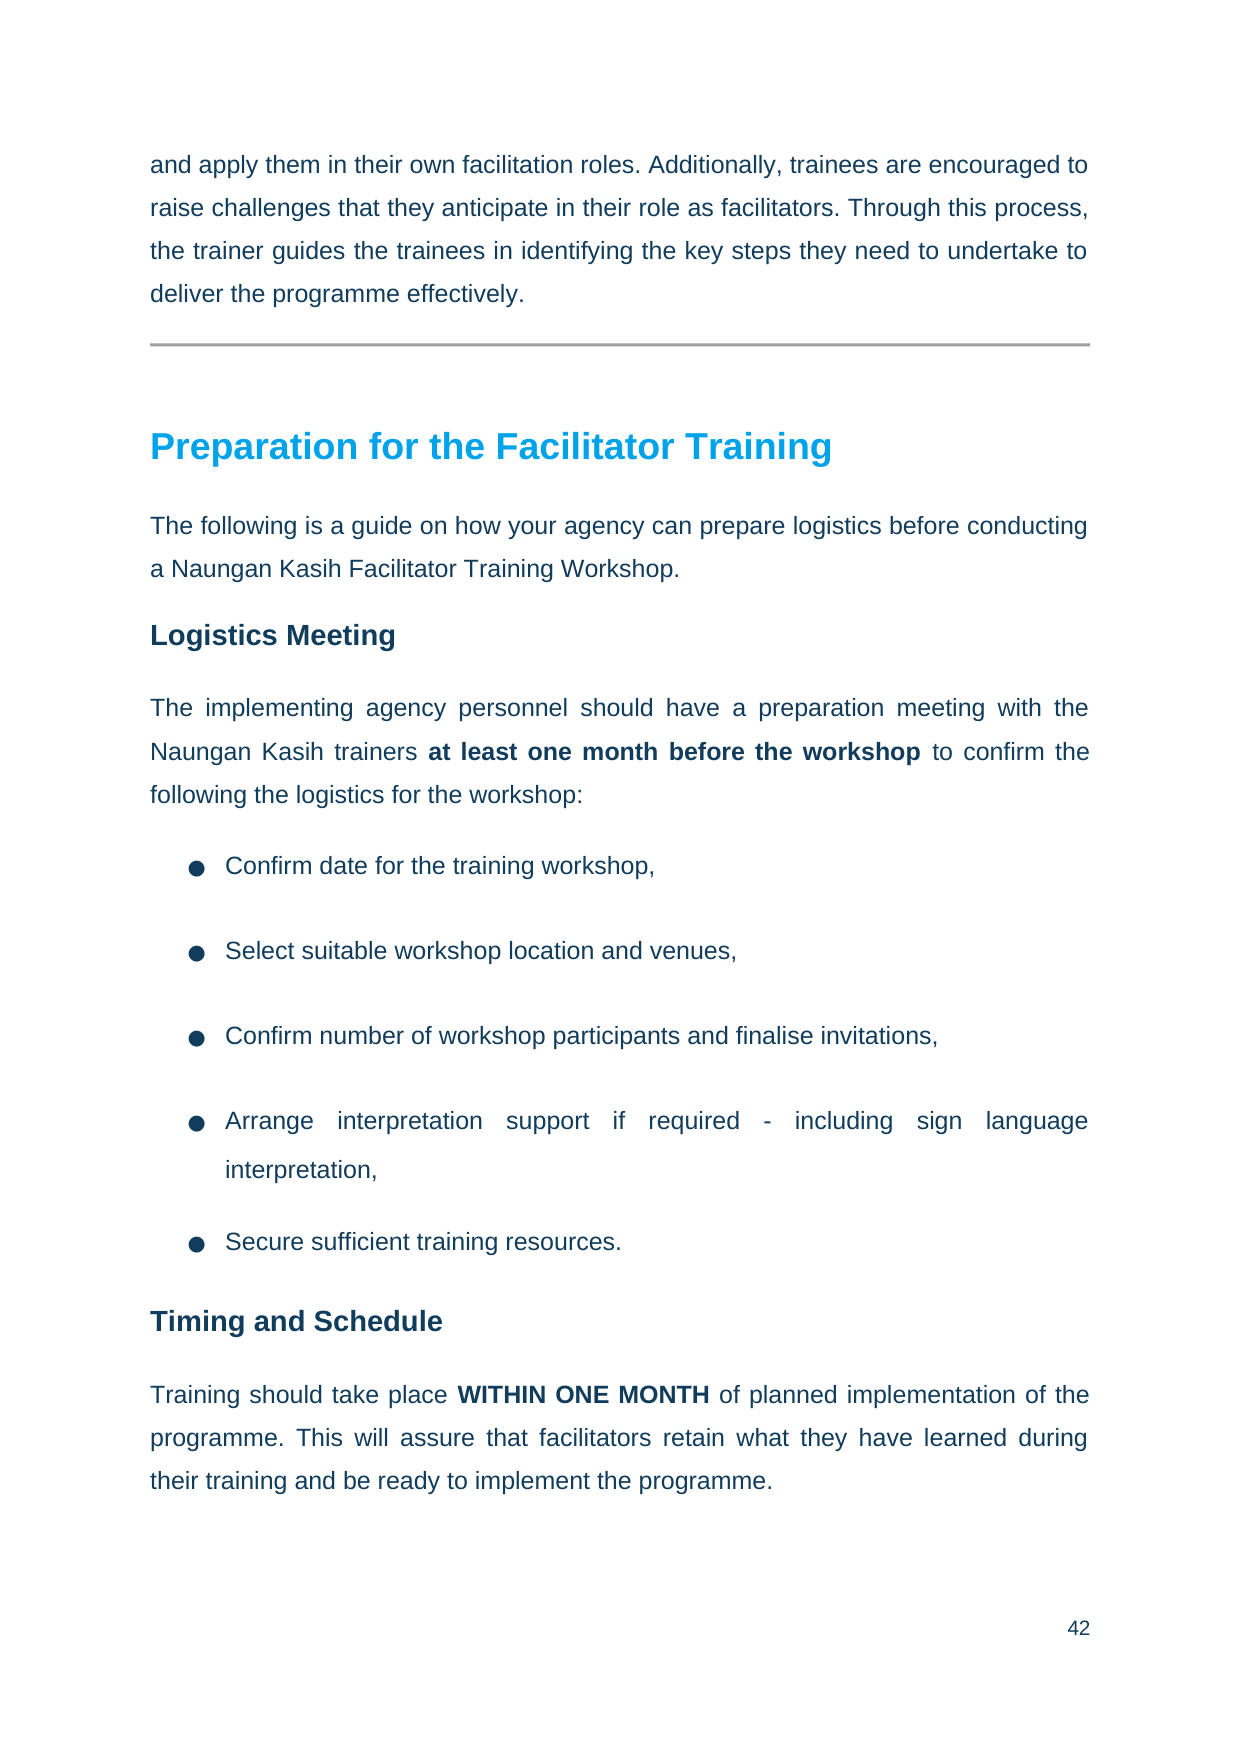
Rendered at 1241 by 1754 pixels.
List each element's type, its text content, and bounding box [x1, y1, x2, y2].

list Confirm date for the training workshop, [187, 844, 1090, 886]
subtitle Logistics Meeting [150, 618, 1090, 652]
subtitle Timing and Schedule [150, 1304, 1090, 1338]
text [150, 150, 1090, 308]
text Training should take place WITHIN ONE MONTH of planned implementation of the programme. This will assure that facilitators retain what they have learned during their training and be ready to implement the programme. [150, 1379, 1090, 1494]
subtitle Preparation for the Facilitator Training [150, 424, 1090, 467]
text The following is a guide on how your agency can prepare logistics before conducting a Naungan Kasih Facilitator Training Workshop. [150, 511, 1090, 583]
list Secure sufficient training resources. [187, 1219, 1090, 1262]
list Confirm number of workshop participants and finalise invitations, [187, 1013, 1090, 1056]
list Arrange interpretation support if required - including sign language interpretation, [187, 1098, 1090, 1184]
list Select suitable workshop location and venues, [187, 928, 1090, 971]
text The implementing agency personnel should have a preparation meeting with the Naungan Kasih trainers at least one month before the workshop to confirm the following the logistics for the workshop: [150, 693, 1090, 808]
